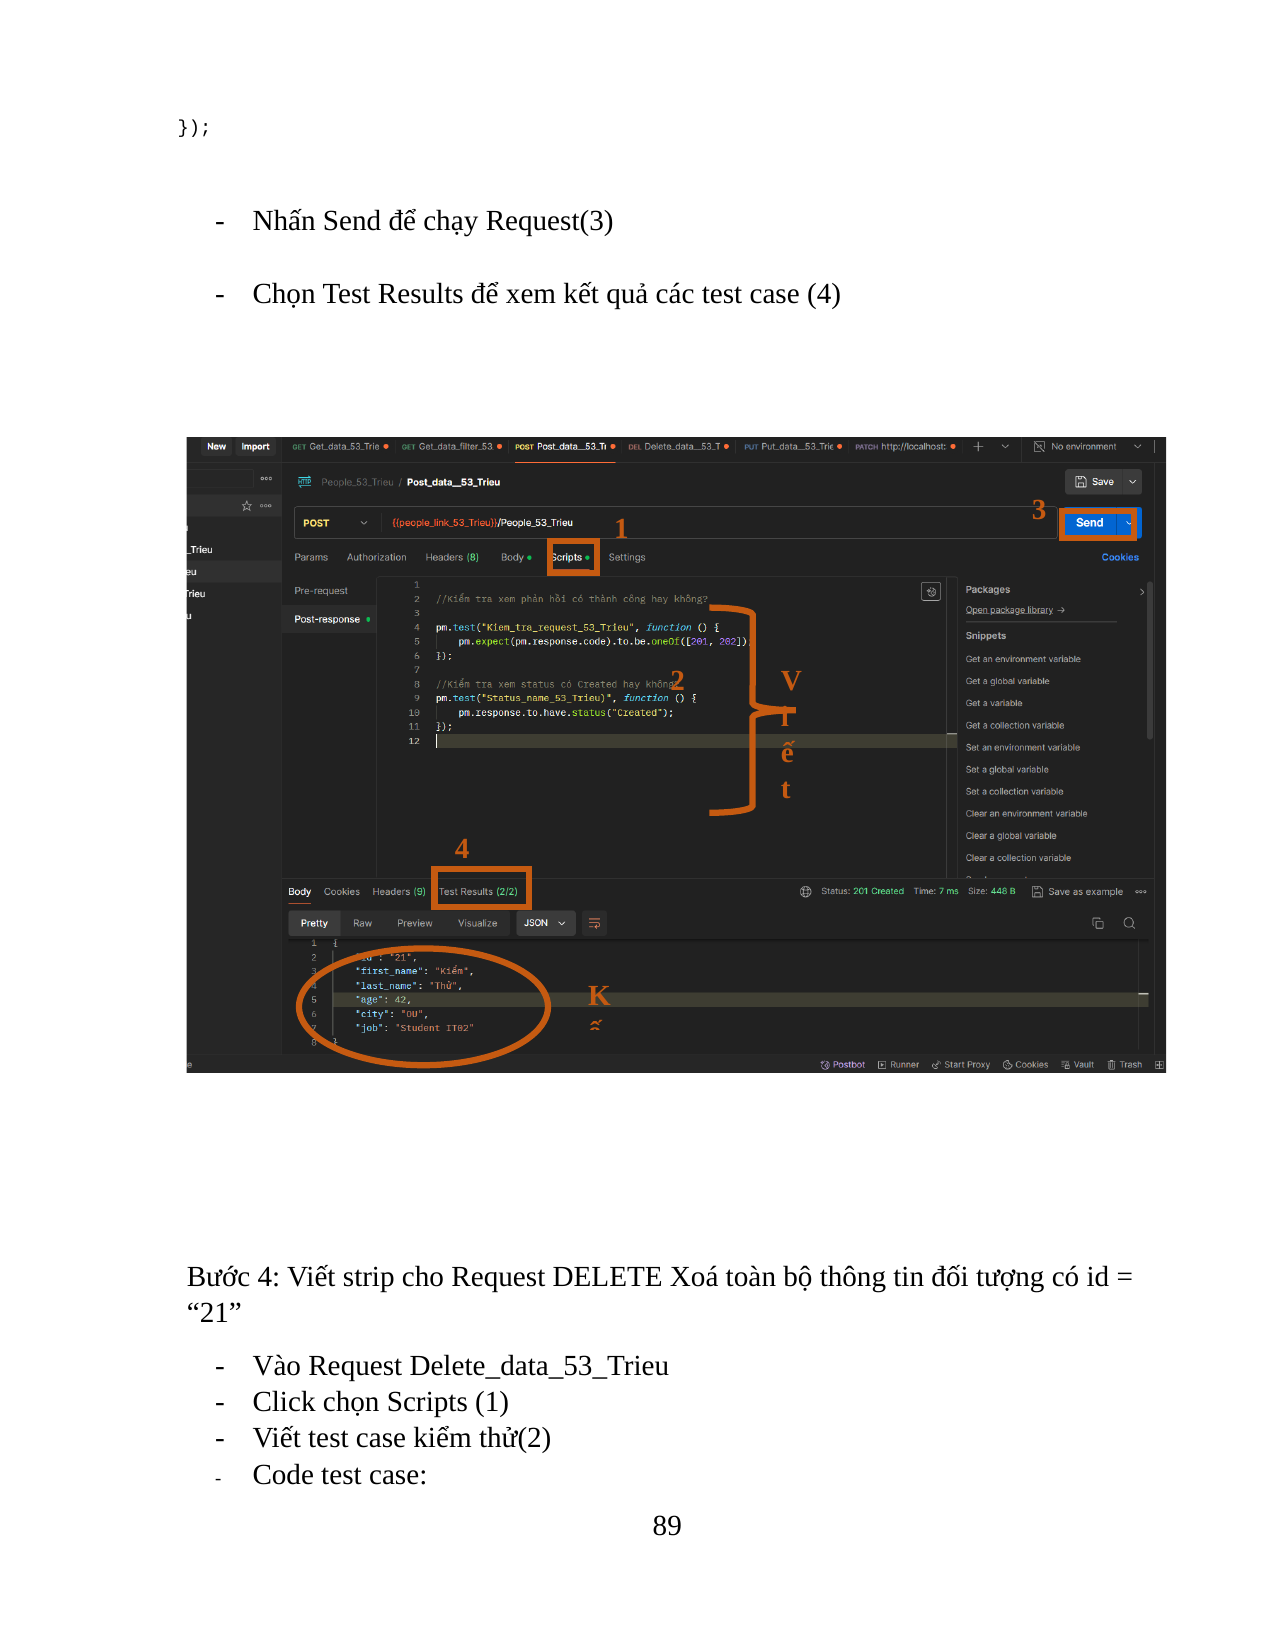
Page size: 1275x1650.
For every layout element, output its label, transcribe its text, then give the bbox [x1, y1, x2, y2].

list Nhấn Send để chạy Request(3) [215, 203, 1157, 237]
list Vào Request Delete_data_53_Trieu [215, 1348, 1157, 1382]
text }); [177, 118, 1157, 139]
list Click chọn Scripts (1) [215, 1384, 1157, 1418]
picture [186, 437, 1167, 1073]
list Chọn Test Results để xem kết quả các test case (4) [215, 276, 1157, 309]
subtitle Bước 4: Viết strip cho Request DELETE Xoá toàn bộ thông tin đối tượng có id = “21” [187, 1259, 1157, 1329]
list Code test case: [215, 1457, 1157, 1490]
list Viết test case kiểm thử(2) [215, 1421, 1157, 1454]
